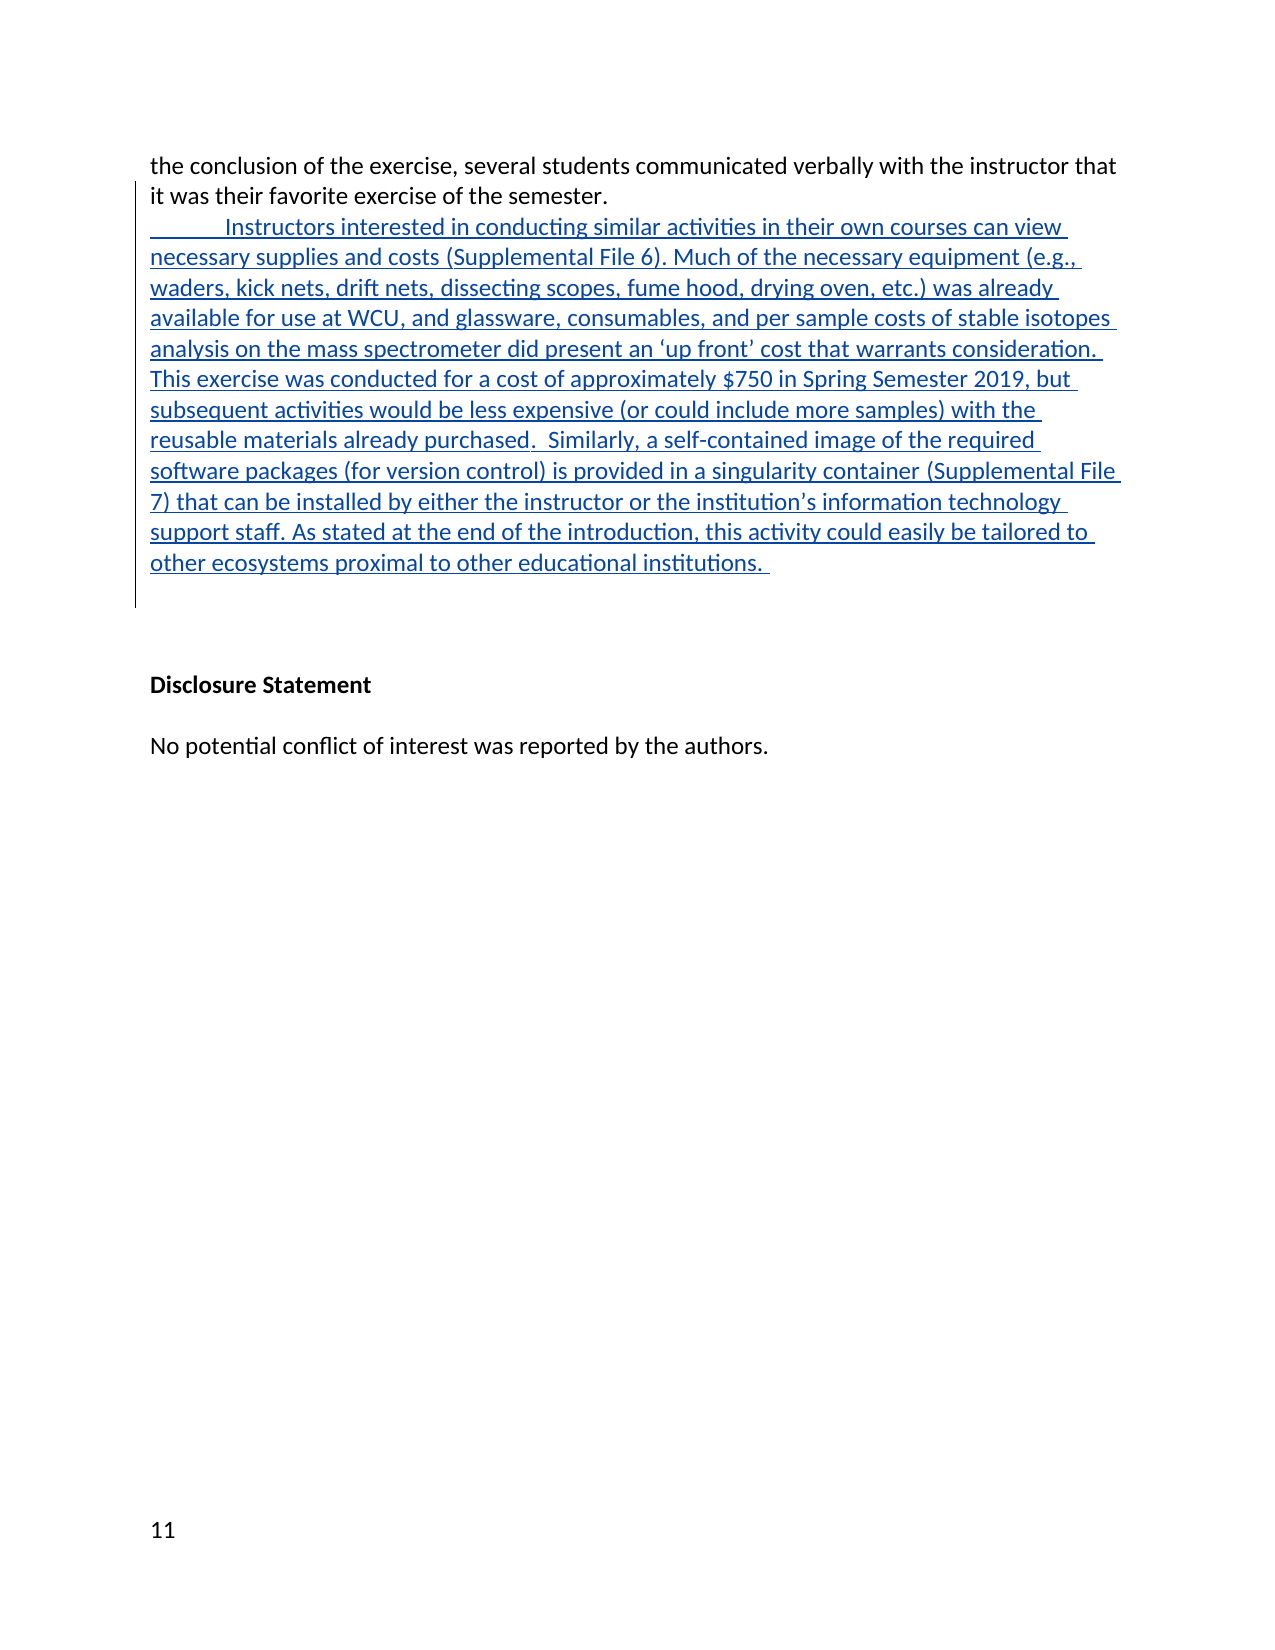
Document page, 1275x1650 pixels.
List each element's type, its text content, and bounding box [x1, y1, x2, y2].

text No potential conflict of interest was reported by the authors. [150, 730, 1125, 760]
text Disclosure Statement [150, 669, 1125, 699]
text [150, 150, 1125, 211]
